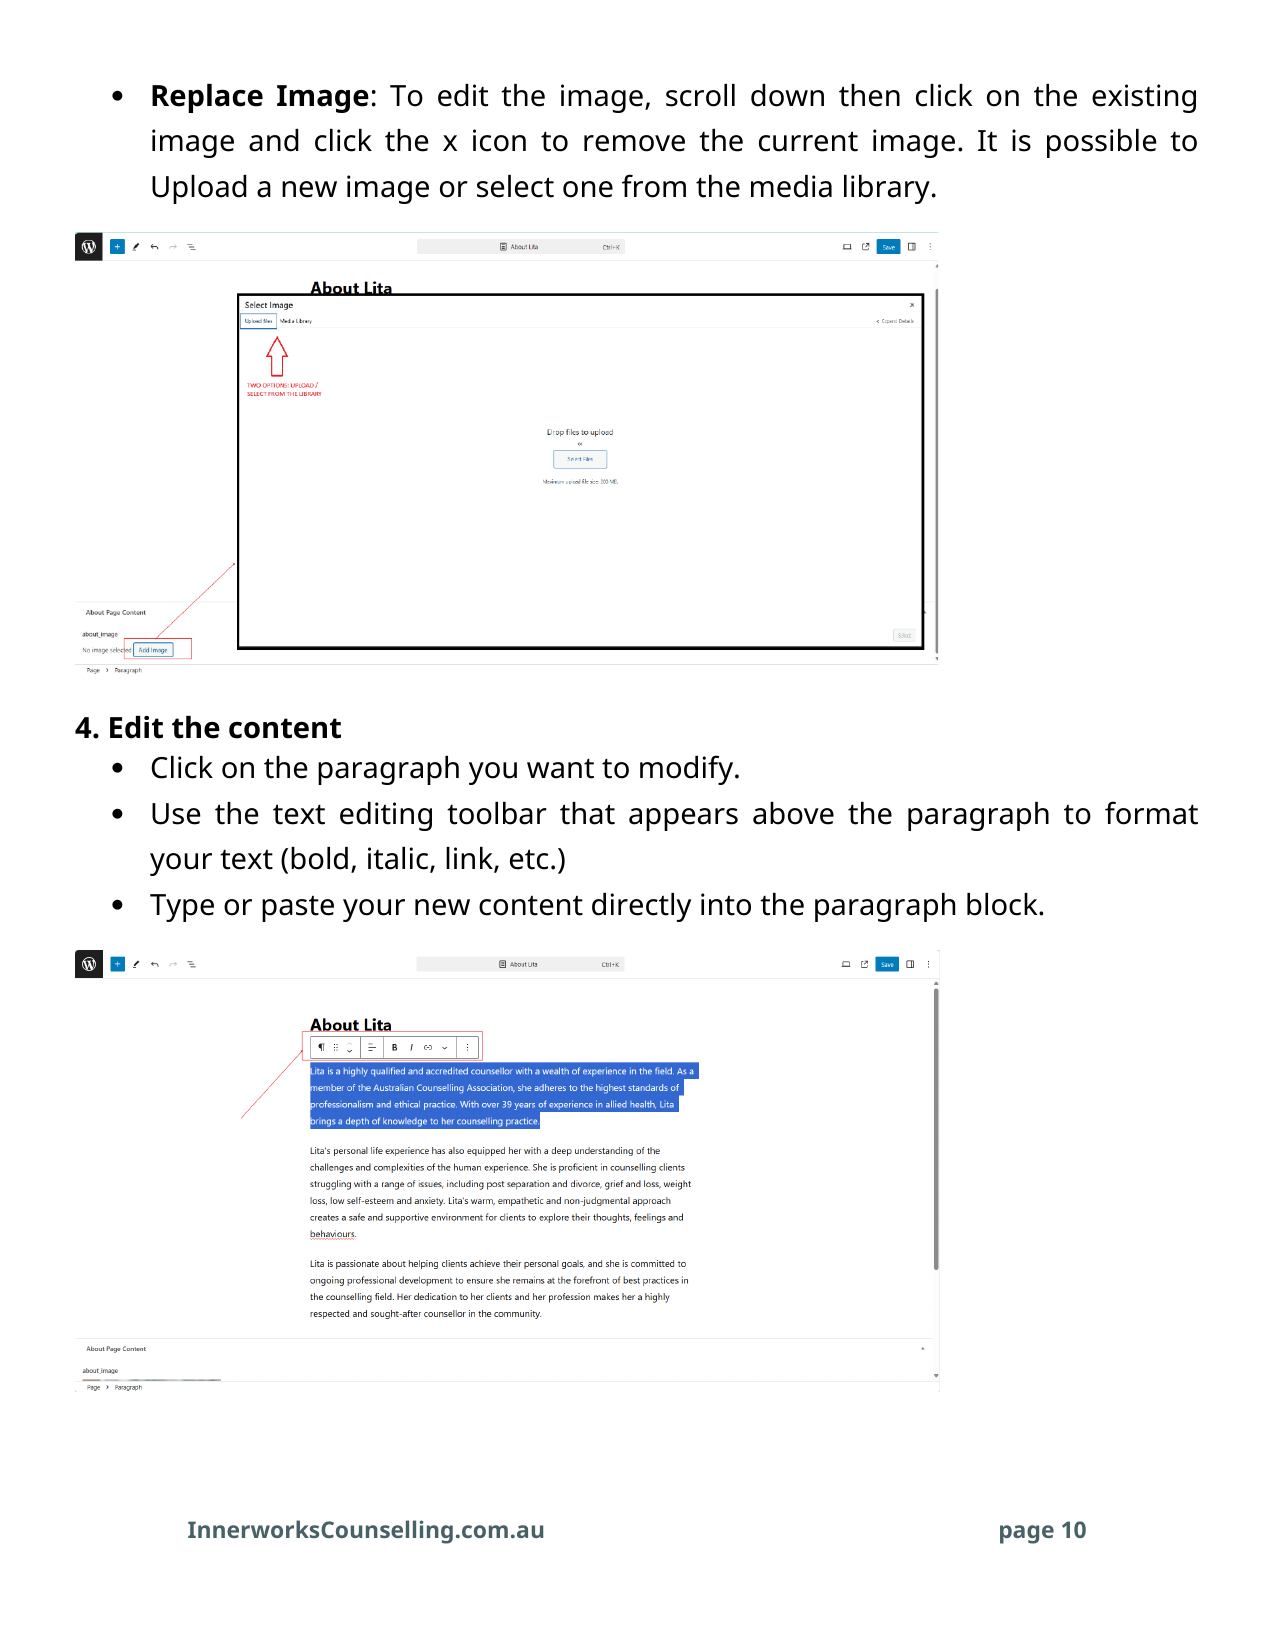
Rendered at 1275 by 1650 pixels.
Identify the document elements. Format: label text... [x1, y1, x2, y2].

list Click on the paragraph you want to modify. [112, 747, 1200, 787]
picture [75, 232, 939, 674]
list Use the text editing toolbar that appears above the paragraph to format your text (bold, italic, link, etc.) [112, 793, 1200, 878]
list Type or paste your new content directly into the paragraph block. [112, 884, 1200, 924]
list Replace Image: To edit the image, scroll down then click on the existing image and click the x icon to remove the current image. It is possible to Upload a new image or select one from the media library. [112, 75, 1200, 206]
picture [75, 950, 940, 1392]
text 4. Edit the content [75, 708, 1200, 747]
